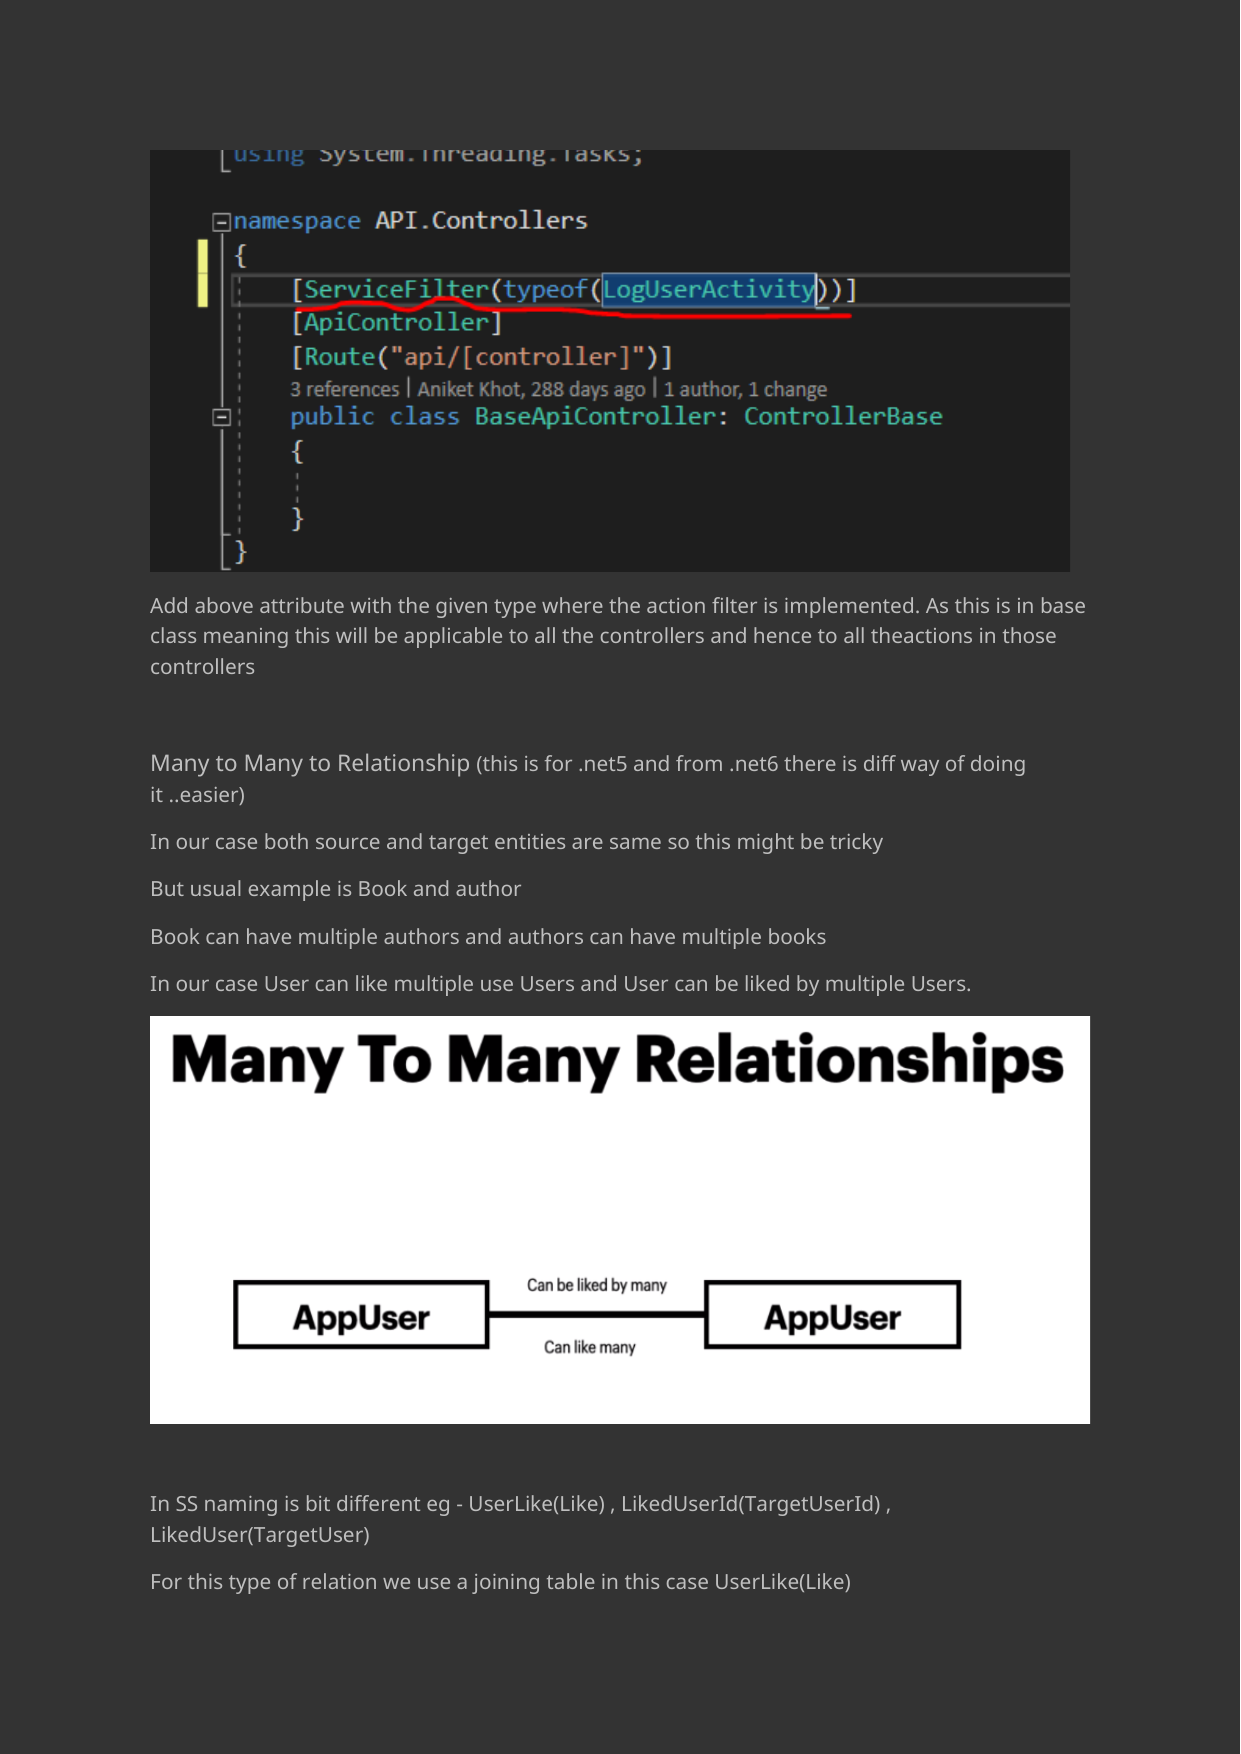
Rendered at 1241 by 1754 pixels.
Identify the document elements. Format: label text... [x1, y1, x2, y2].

text Add above attribute with the given type where the action filter is implemented. As this is in base class meaning this will be applicable to all the controllers and hence to all theactions in those controllers [150, 591, 1090, 680]
text For this type of relation we use a joining table in this case UserLike(Like) [150, 1567, 1090, 1596]
text In SS naming is bit different eg - UserLike(Like) , LikedUserId(TargetUserId) , LikedUser(TargetUser) [150, 1489, 1090, 1549]
text But usual example is Book and author [150, 874, 1090, 903]
picture [150, 150, 1071, 572]
text Many to Many to Relationship (this is for .net5 and from .net6 there is diff way of doing it ..easier) [150, 747, 1090, 808]
text Book can have multiple authors and authors can have multiple books [150, 922, 1090, 950]
text In our case both source and target entities are same so this might be tricky [150, 827, 1090, 856]
text In our case User can like multiple use Users and User can be liked by multiple Users. [150, 969, 1090, 998]
picture [150, 1016, 1091, 1424]
